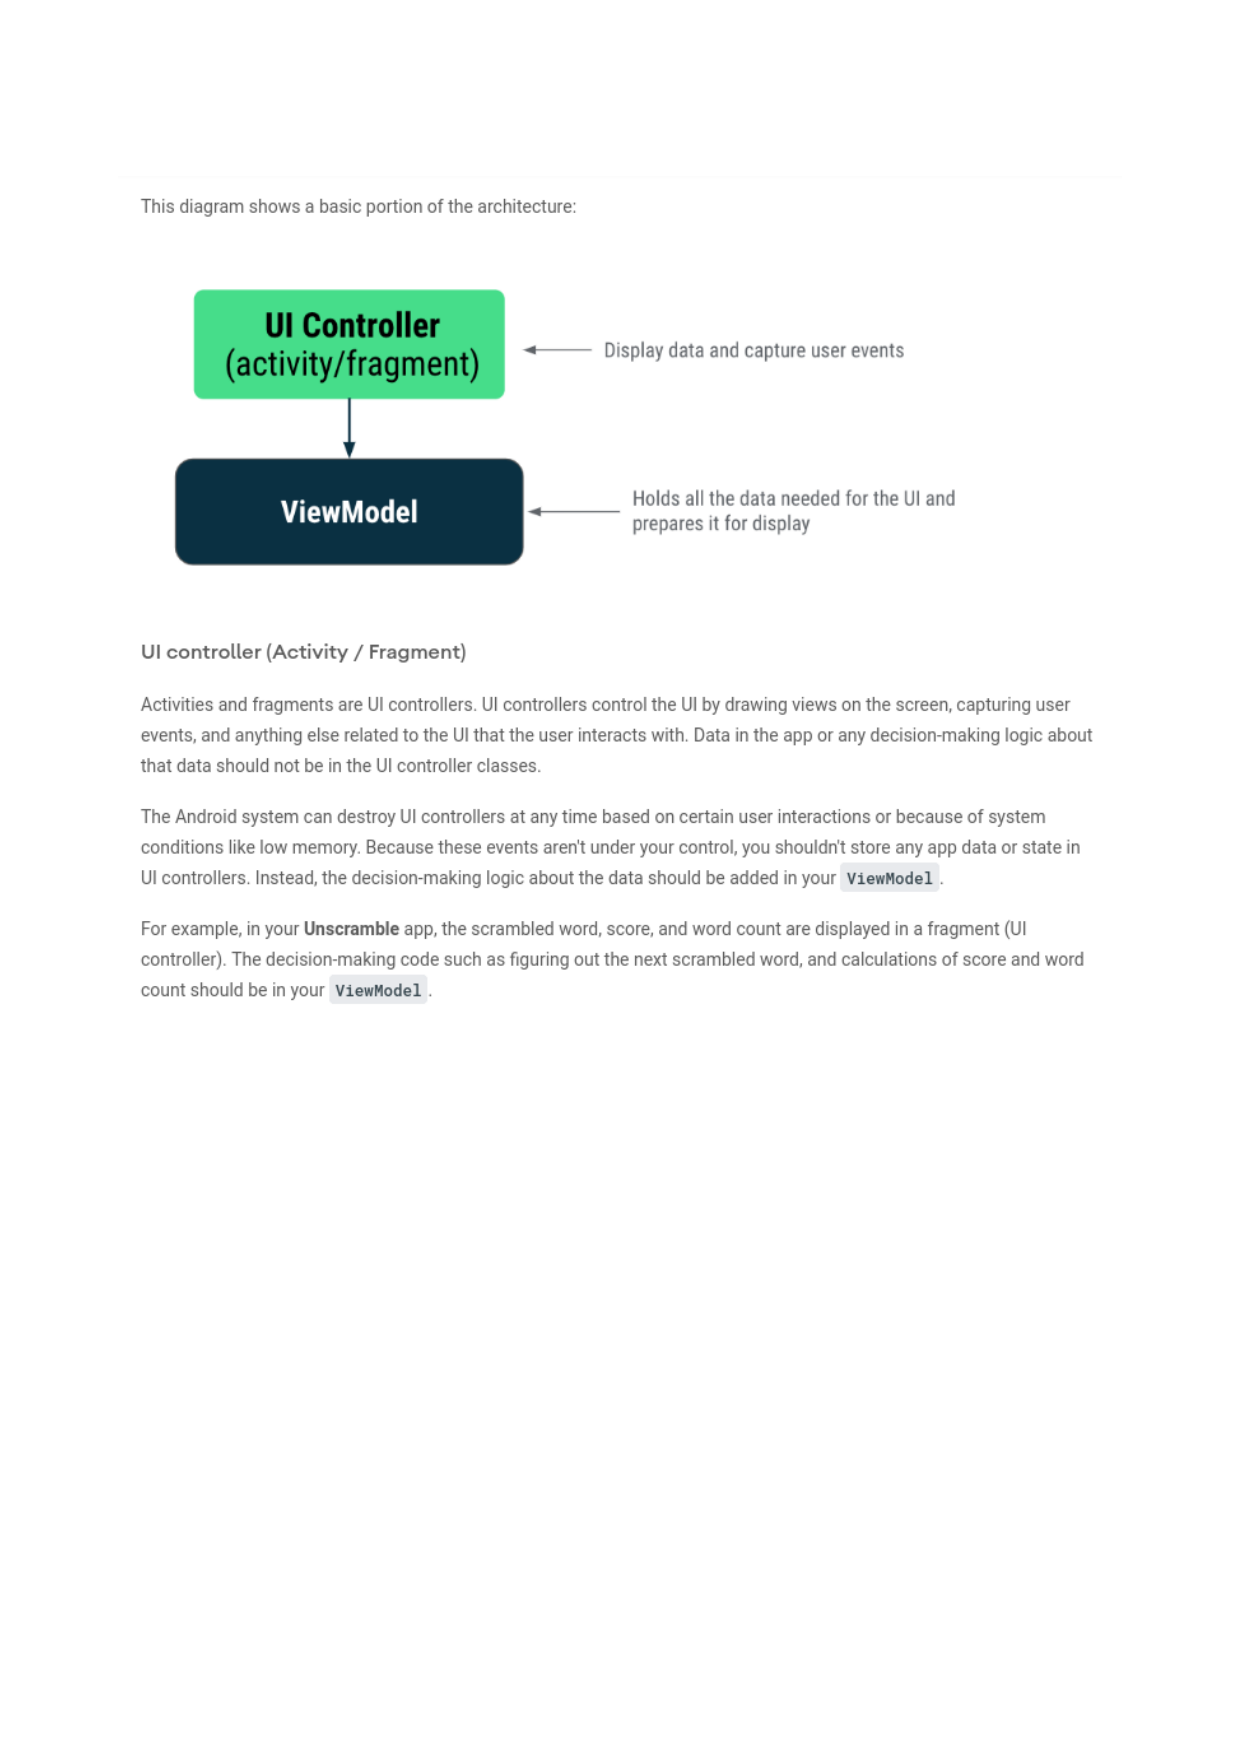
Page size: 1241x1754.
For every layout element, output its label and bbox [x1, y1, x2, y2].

picture [118, 176, 1123, 1013]
